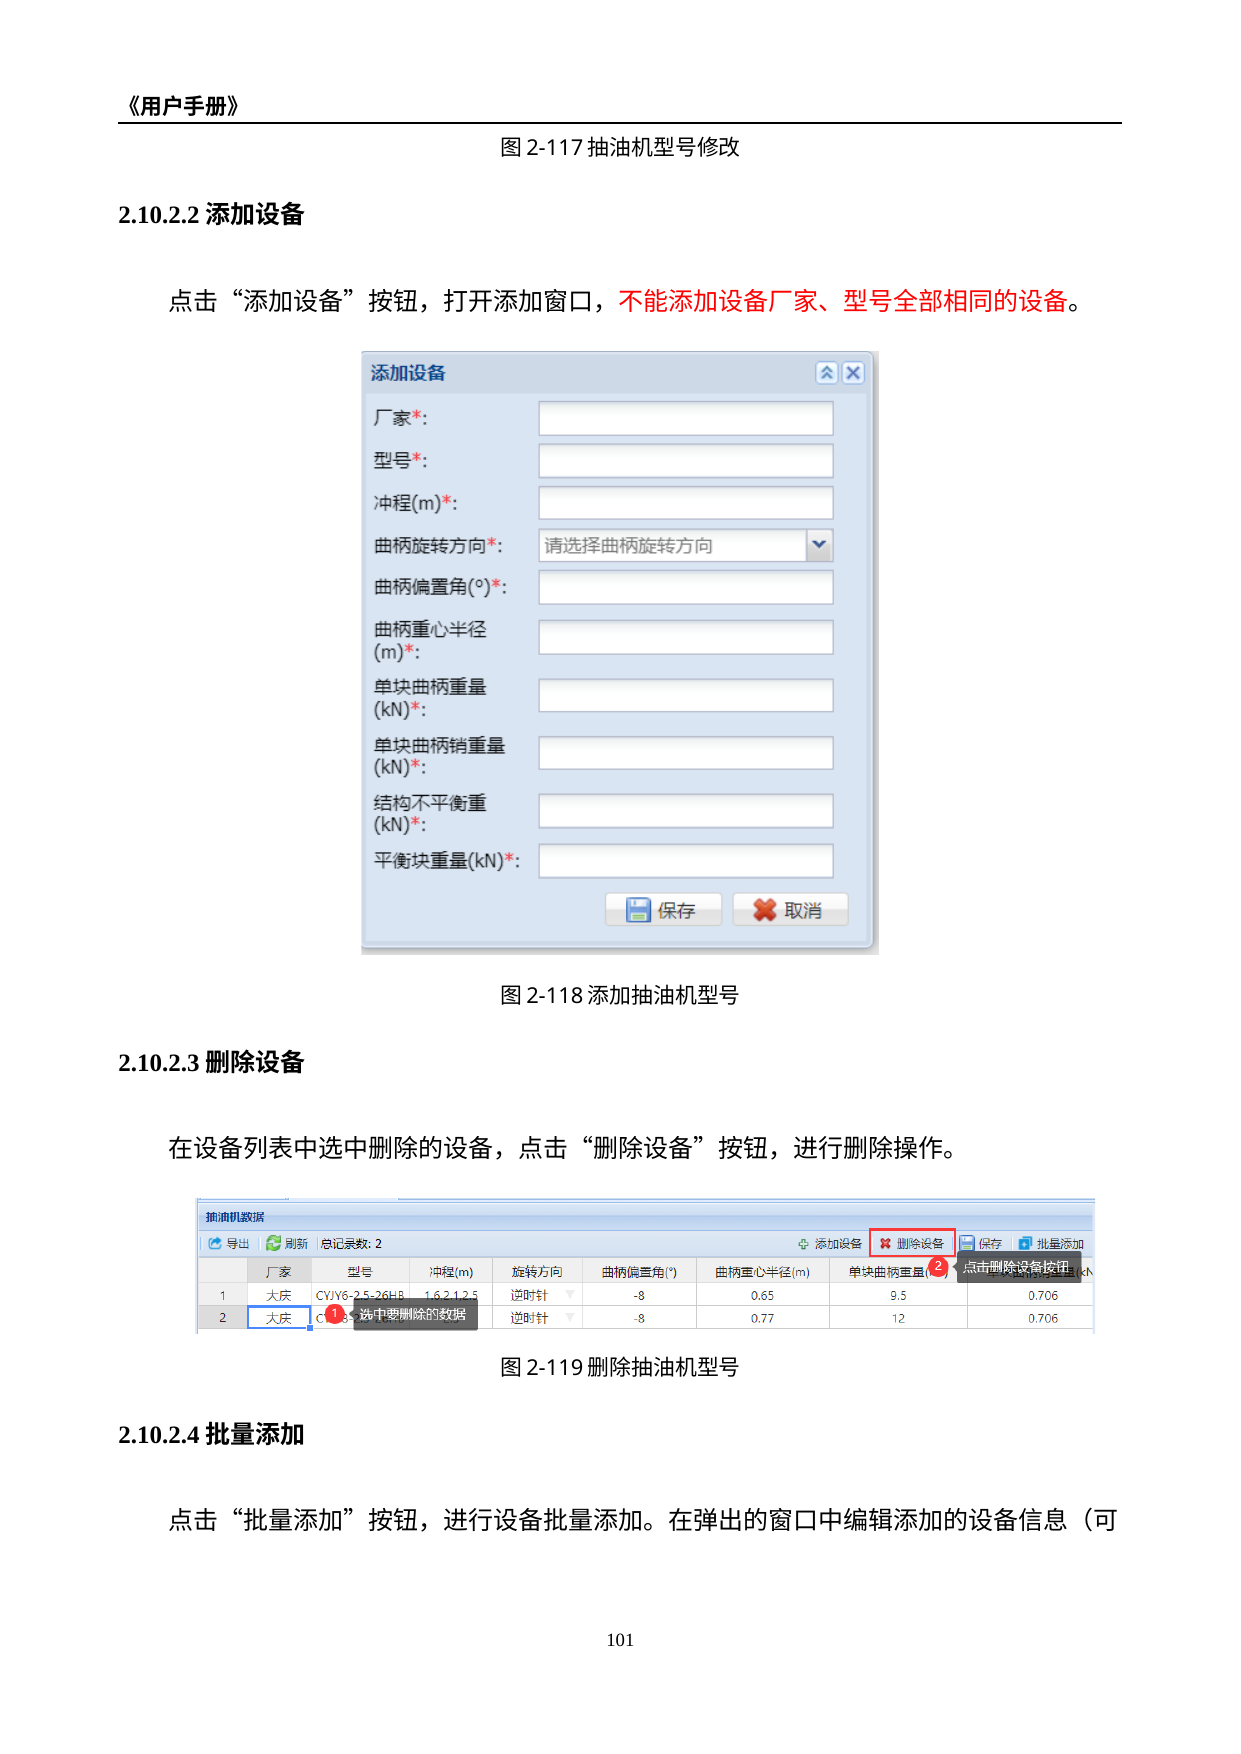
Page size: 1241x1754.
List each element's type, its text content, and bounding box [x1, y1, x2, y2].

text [118, 1485, 1122, 1553]
text 图2-119删除抽油机型号 [118, 1349, 1122, 1383]
subtitle 2.10.2.3 删除设备 [118, 1027, 1122, 1094]
subtitle 2.10.2.4 批量添加 [118, 1399, 1122, 1467]
text 图2-117抽油机型号修改 [118, 129, 1122, 163]
text 图2-118添加抽油机型号 [118, 977, 1122, 1011]
text 在设备列表中选中删除的设备，点击“删除设备”按钮，进行删除操作。 [118, 1113, 1122, 1181]
text 点击“添加设备”按钮，打开添加窗口，不能添加设备厂家、型号全部相同的设备。 [118, 265, 1122, 333]
picture [195, 1198, 1096, 1334]
subtitle 2.10.2.2 添加设备 [118, 179, 1122, 247]
picture [361, 351, 879, 955]
